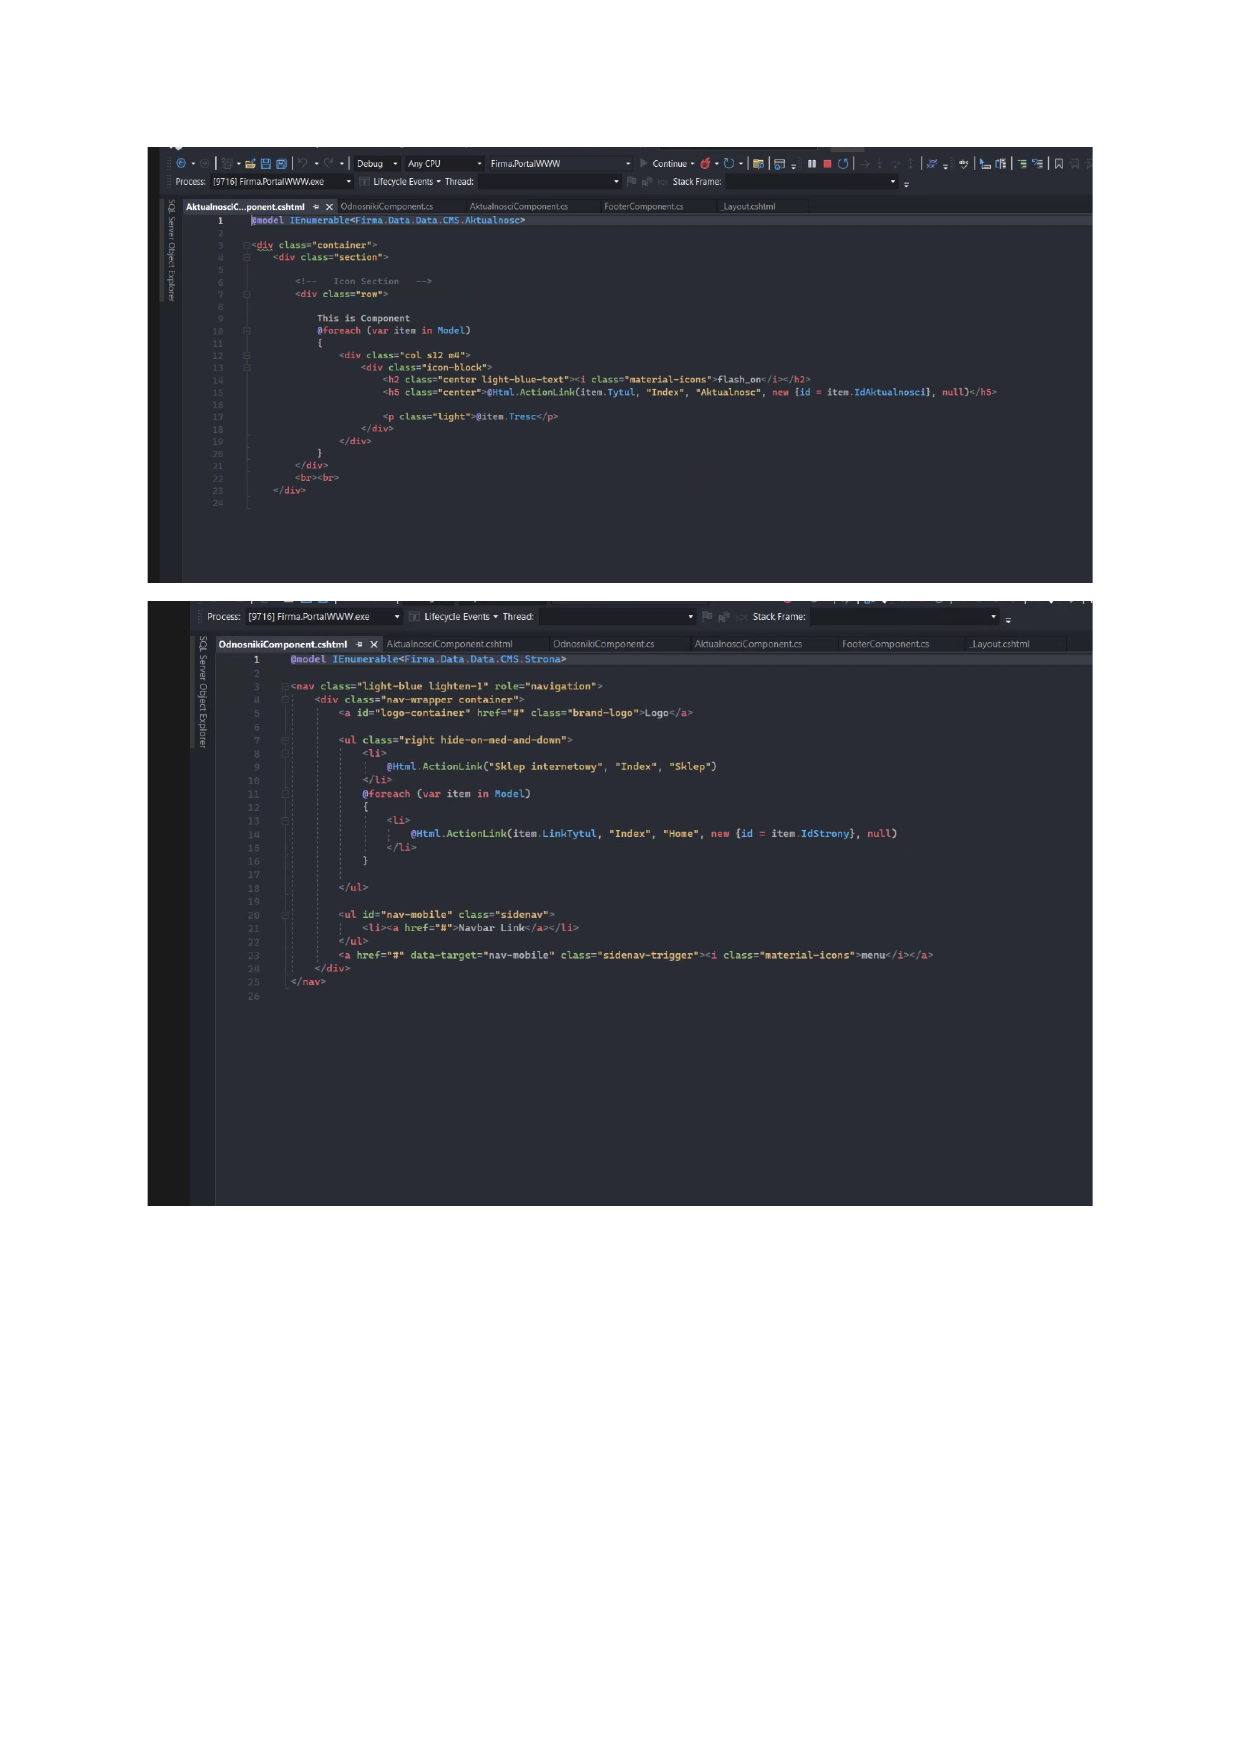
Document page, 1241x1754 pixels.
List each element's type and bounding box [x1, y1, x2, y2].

picture [147, 601, 1093, 1206]
picture [147, 147, 1093, 583]
